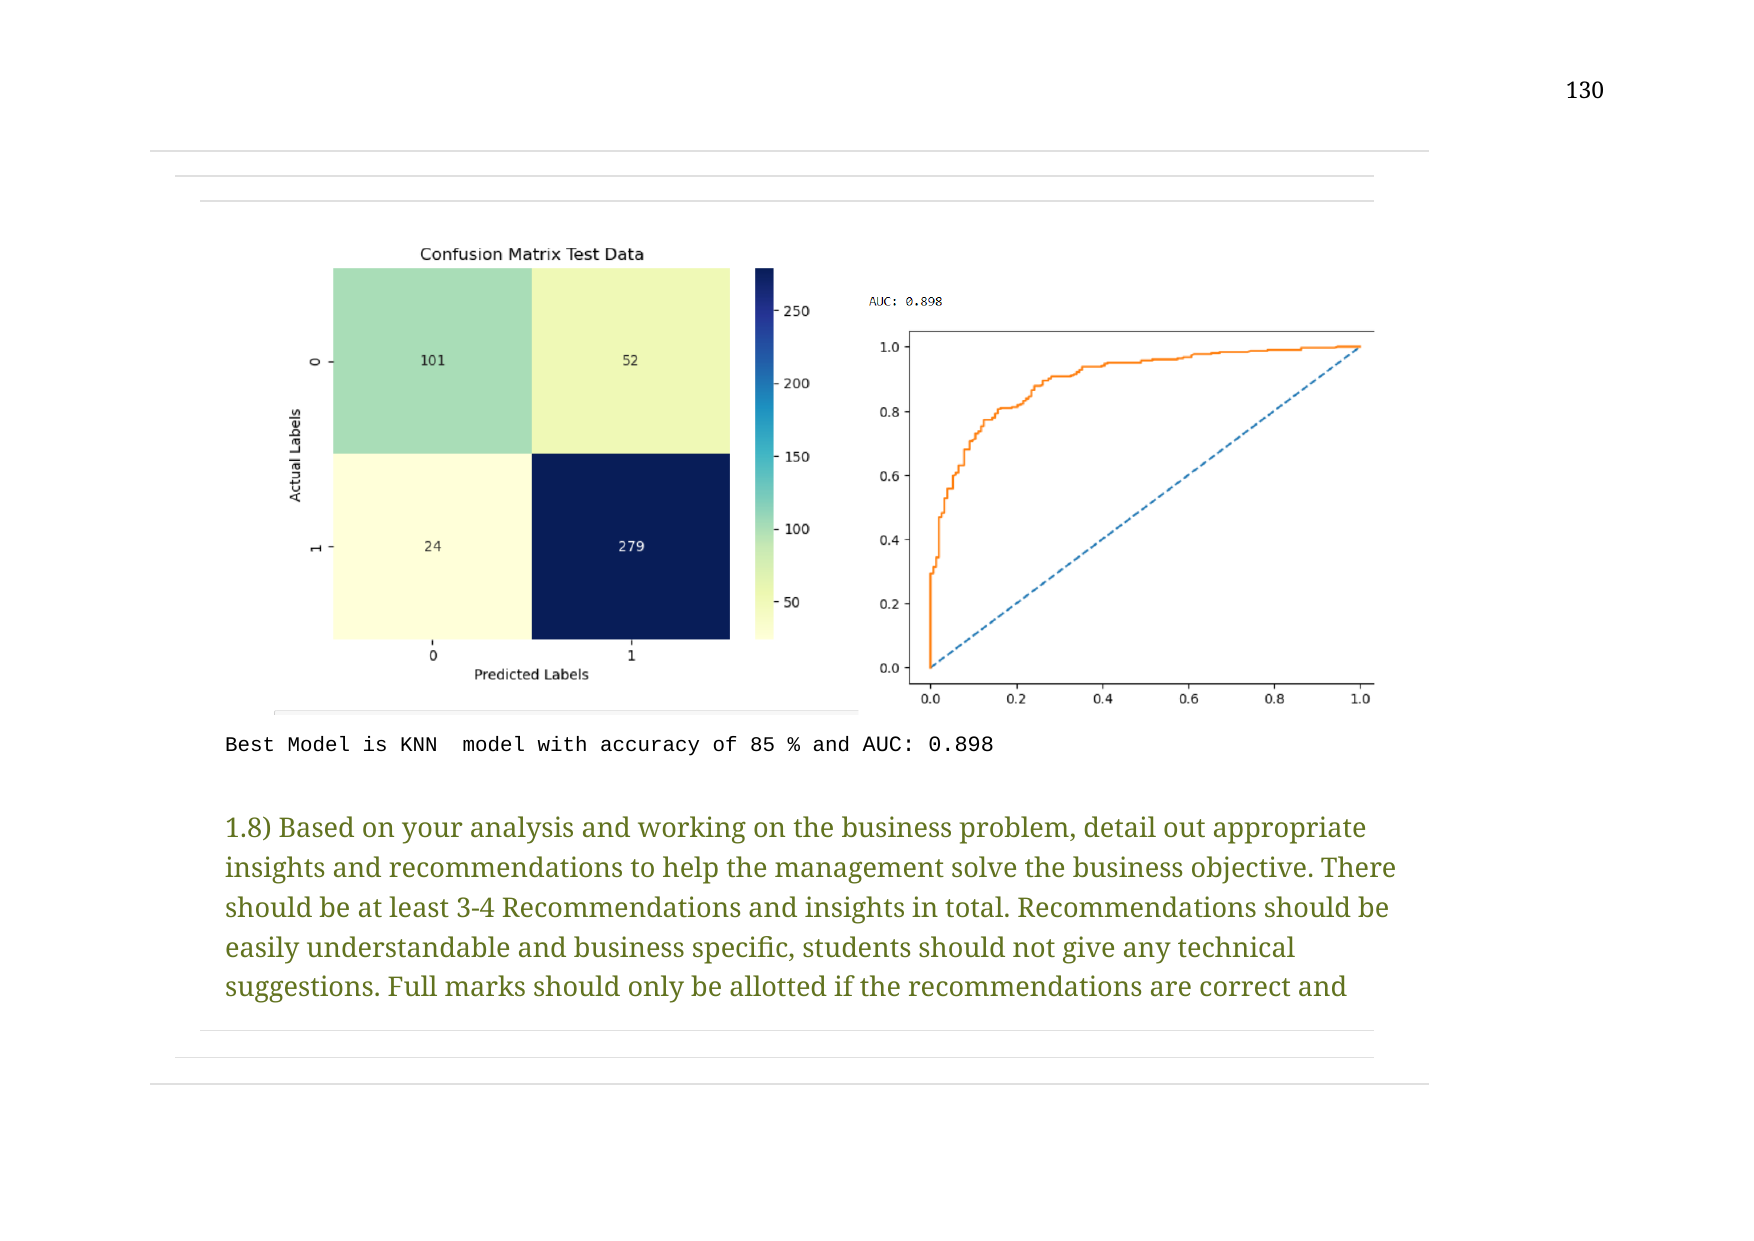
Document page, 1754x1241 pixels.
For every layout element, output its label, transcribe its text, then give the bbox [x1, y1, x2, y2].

table_header 7 [1374, 152, 1429, 1083]
picture [225, 225, 1375, 715]
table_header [150, 152, 1374, 1083]
